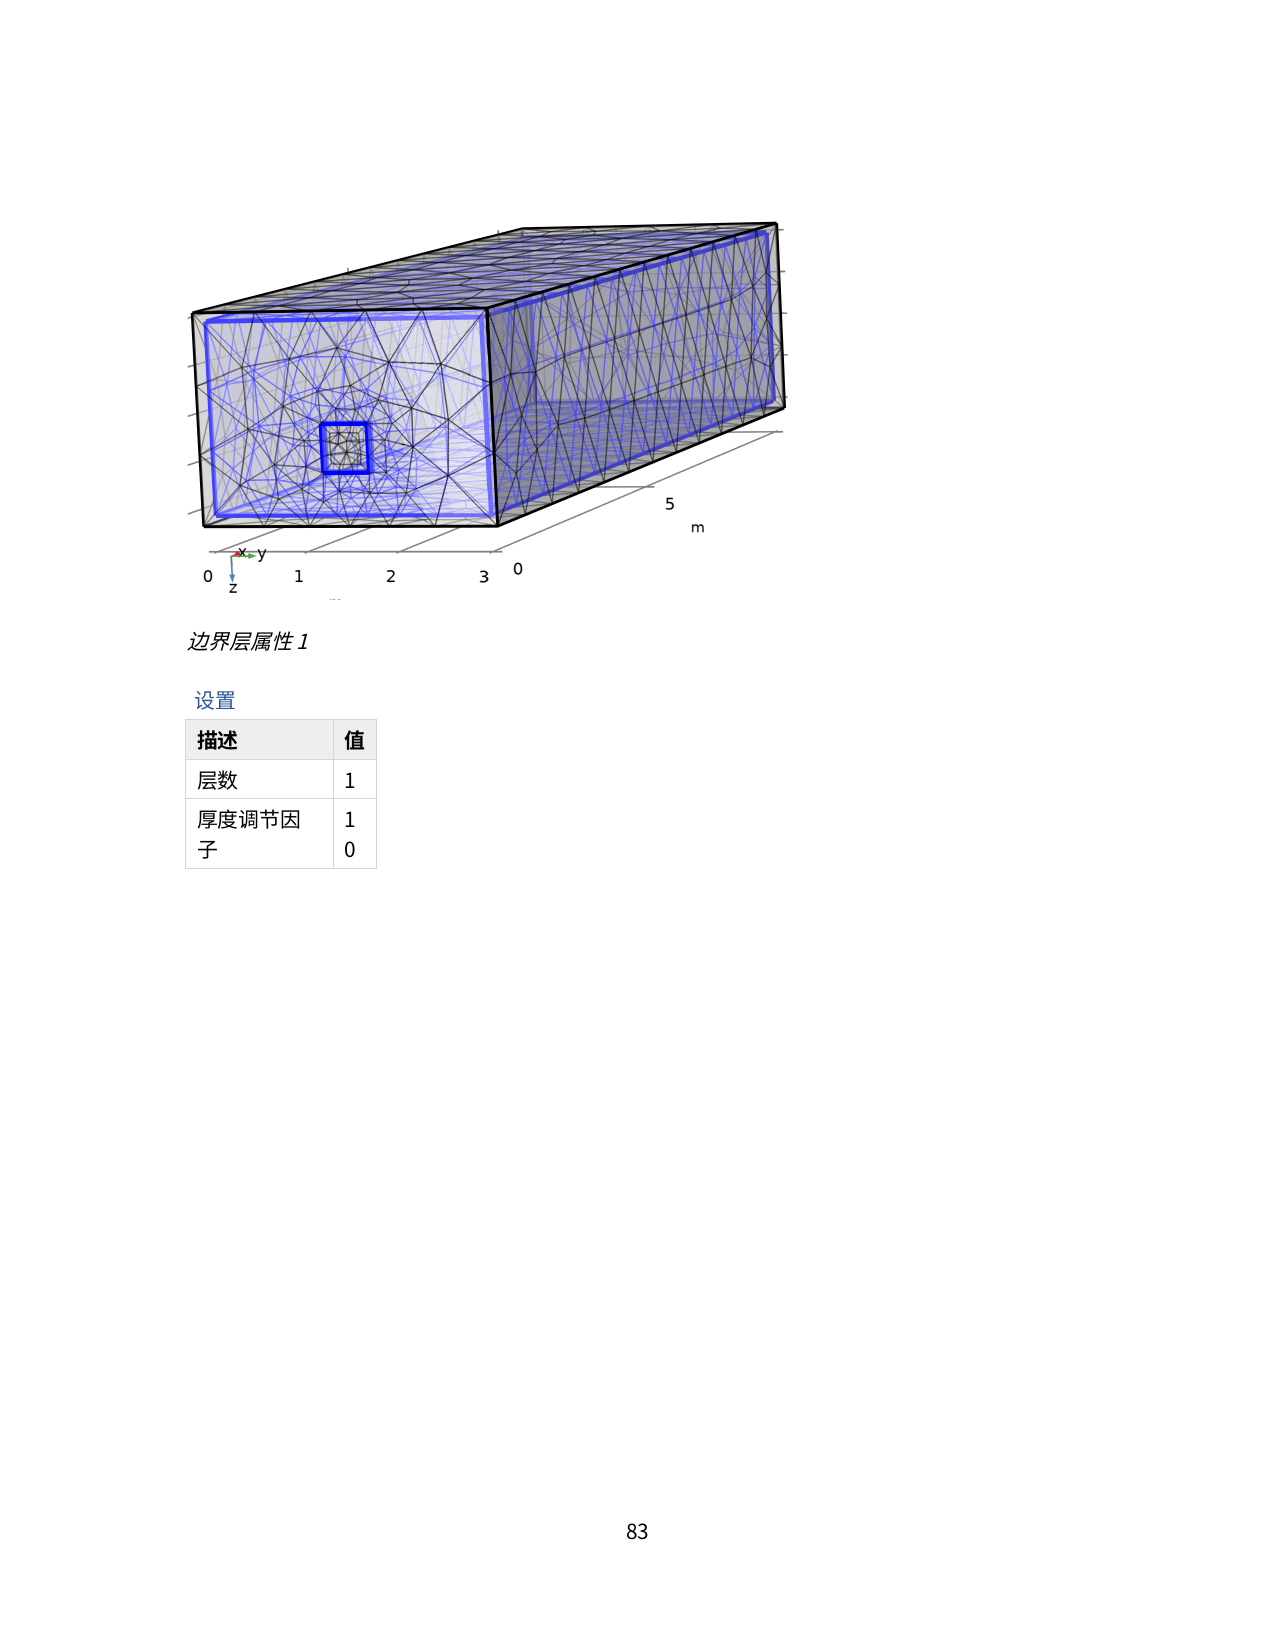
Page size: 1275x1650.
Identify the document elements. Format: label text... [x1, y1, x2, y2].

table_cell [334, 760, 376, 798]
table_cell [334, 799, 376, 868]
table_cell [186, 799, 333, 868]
text 设置 [194, 685, 1087, 715]
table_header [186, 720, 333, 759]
picture [187, 150, 788, 600]
text 边界层属性 1 [187, 625, 1087, 656]
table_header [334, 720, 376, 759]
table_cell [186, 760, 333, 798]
